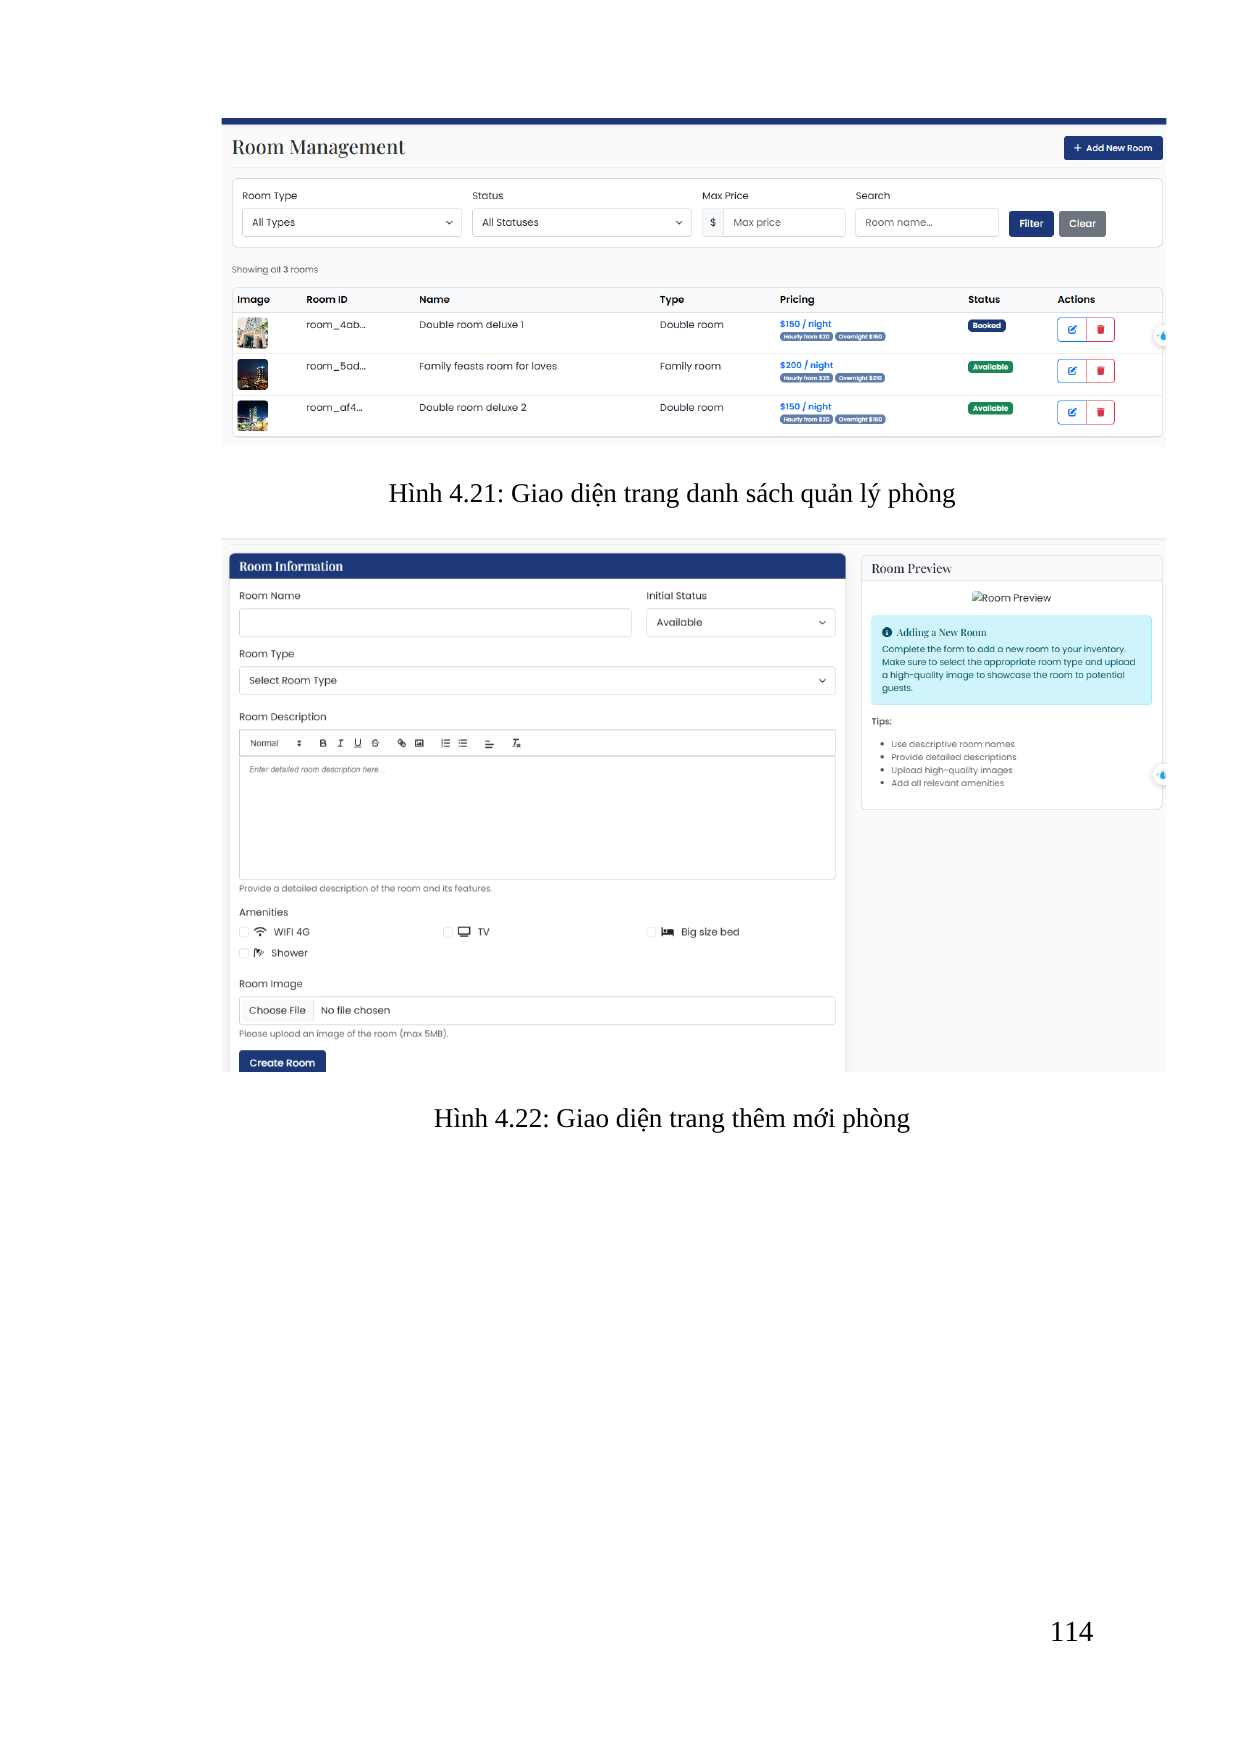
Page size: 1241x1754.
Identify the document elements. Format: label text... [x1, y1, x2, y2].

picture [221, 538, 1167, 1072]
picture [221, 118, 1167, 447]
text Hình 4.21: Giao diện trang danh sách quản lý phòng [177, 477, 1122, 508]
text Hình 4.22: Giao diện trang thêm mới phòng [177, 1102, 1122, 1133]
